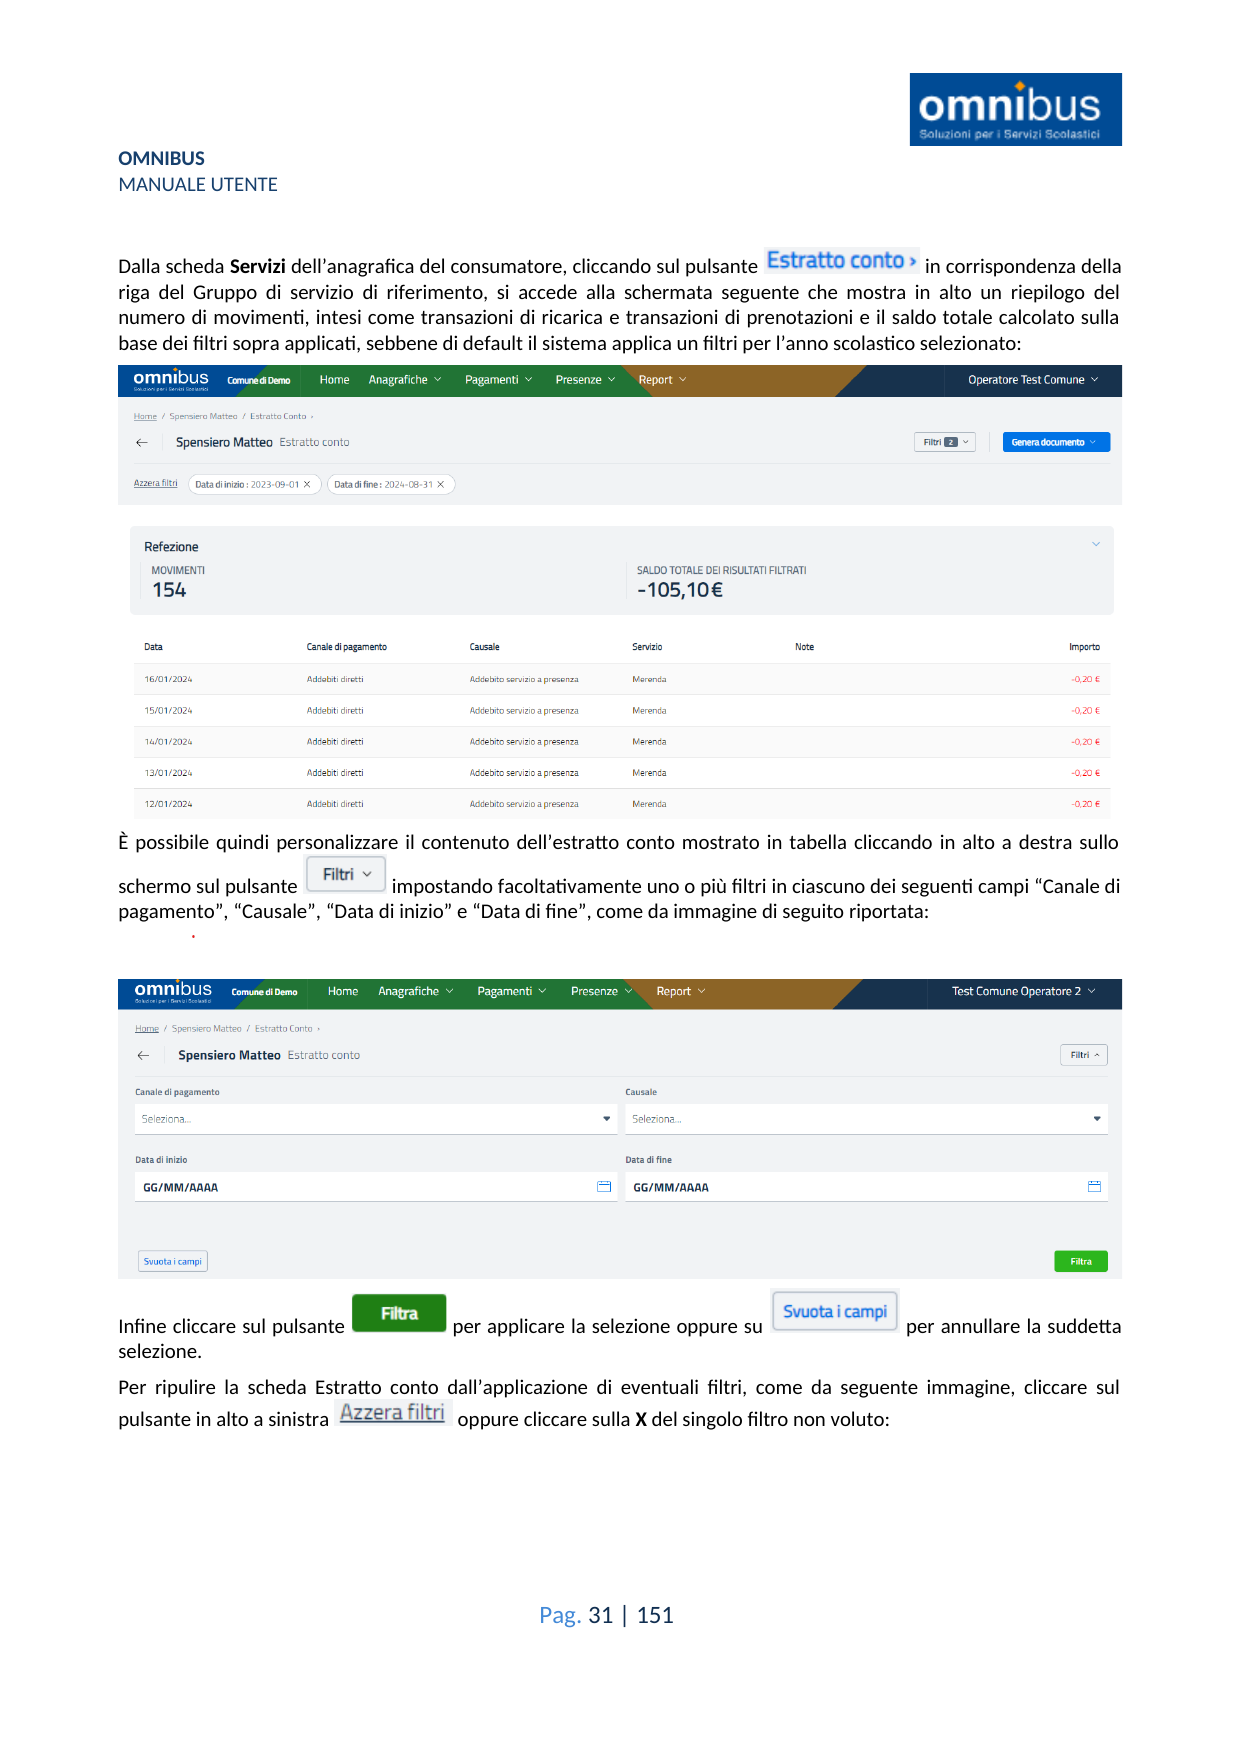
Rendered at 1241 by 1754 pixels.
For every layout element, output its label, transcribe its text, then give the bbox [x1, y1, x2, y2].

text È possibile quindi personalizzare il contenuto dell’estratto conto mostrato in tabella cliccando in alto a destra sullo schermo sul pulsante impostando facoltativamente uno o più filtri in ciascuno dei seguenti campi “Canale di pagamento”, “Causale”, “Data di inizio” e “Data di fine”, come da immagine di seguito riportata: [118, 829, 1122, 924]
text Infine cliccare sul pulsante per applicare la selezione oppure su per annullare la suddetta selezione. [118, 1288, 1122, 1364]
picture [763, 247, 921, 274]
picture [118, 934, 1123, 1279]
text Per ripulire la scheda Estratto conto dall’applicazione di eventuali filtri, come da seguente immagine, cliccare sul pulsante in alto a sinistra oppure cliccare sulla X del singolo filtro non voluto: [118, 1374, 1122, 1431]
picture [334, 1399, 453, 1426]
picture [303, 854, 387, 894]
picture [770, 1288, 900, 1333]
picture [909, 73, 1123, 146]
text Dalla scheda Servizi dell’anagrafica del consumatore, cliccando sul pulsante in corrispondenza della riga del Gruppo di servizio di riferimento, si accede alla schermata seguente che mostra in alto un riepilogo del numero di movimenti, intesi come transazioni di ricarica e transazioni di prenotazioni e il saldo totale calcolato sulla base dei filtri sopra applicati, sebbene di default il sistema applica un filtri per l’anno scolastico selezionato: [118, 247, 1122, 355]
picture [351, 1293, 447, 1333]
picture [118, 365, 1123, 819]
